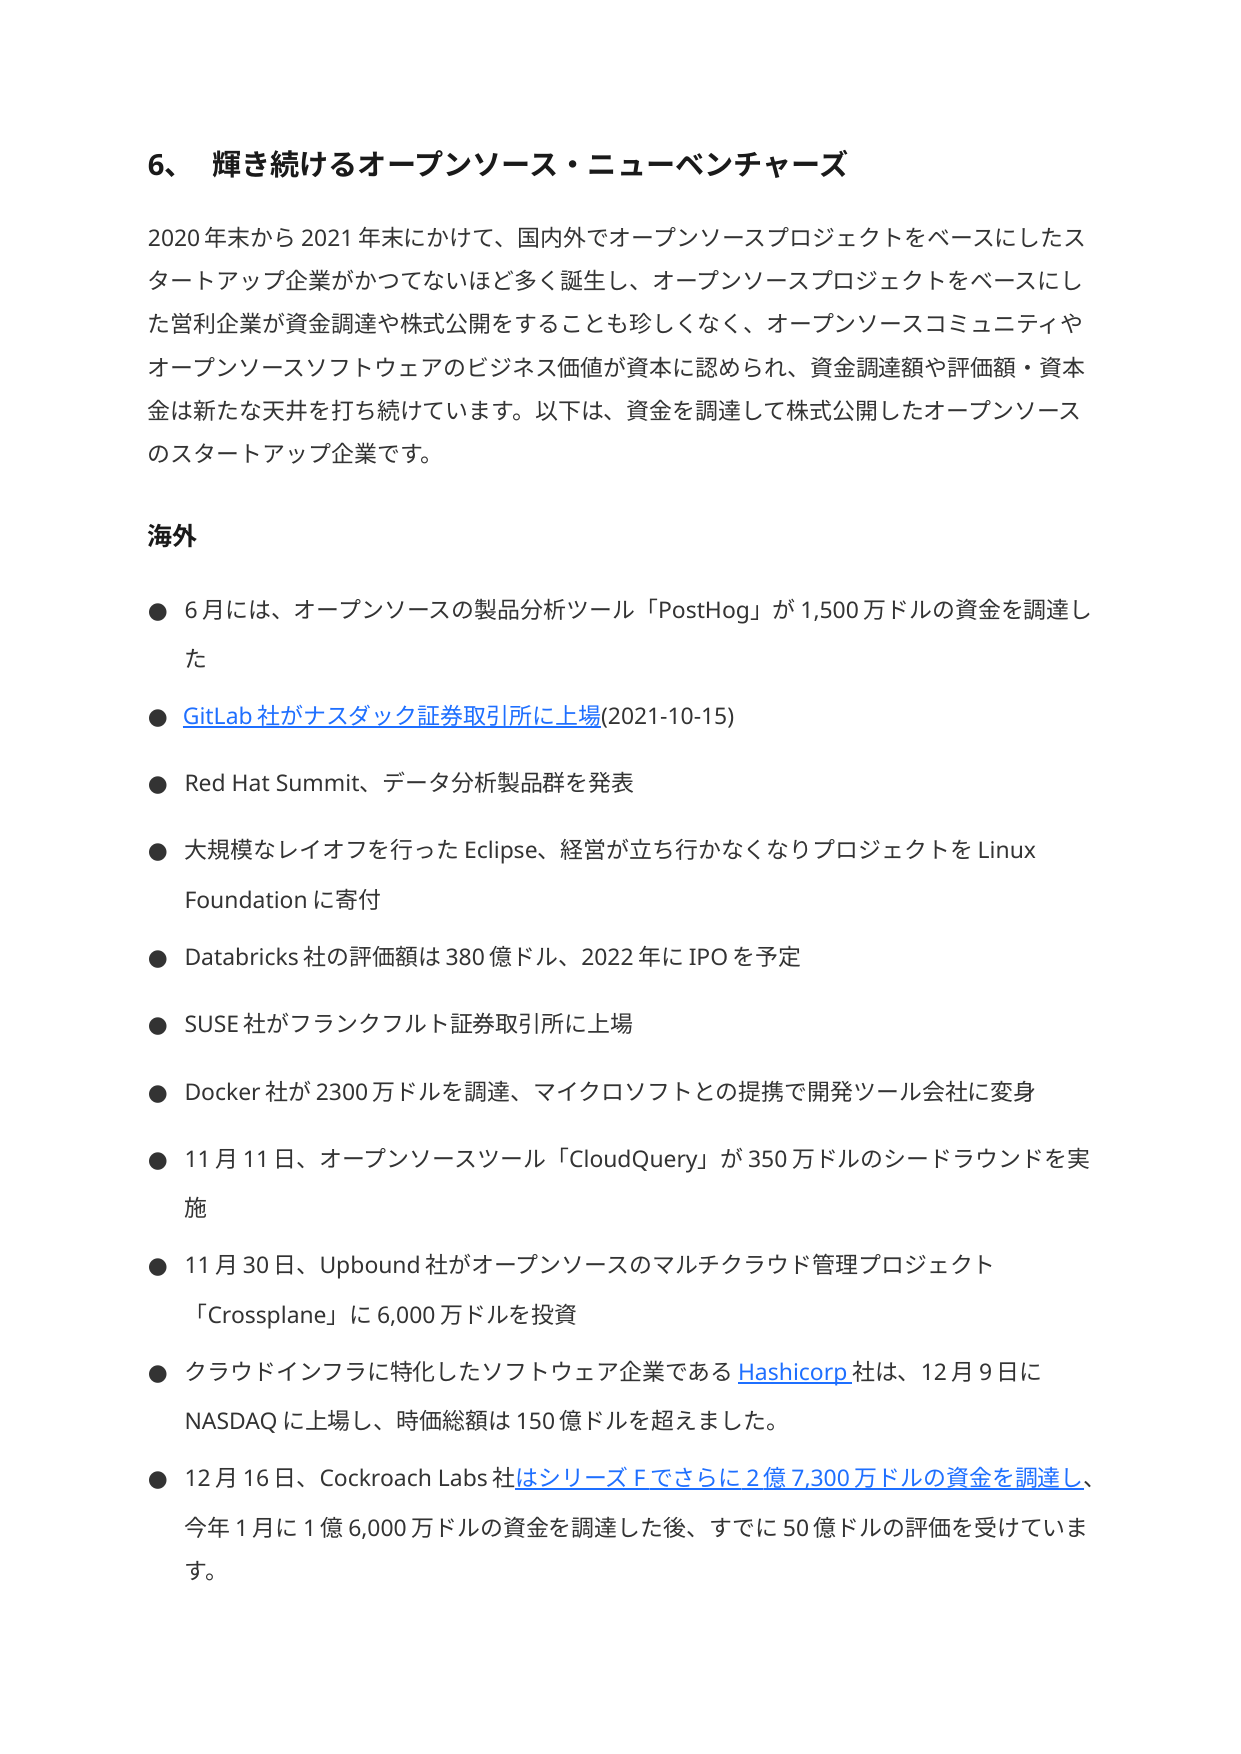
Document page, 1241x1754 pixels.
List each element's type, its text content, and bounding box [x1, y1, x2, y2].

list 6月には、オープンソースの製品分析ツール「PostHog」が1,500万ドルの資金を調達した [148, 584, 1093, 674]
subtitle 海外 [148, 516, 1093, 553]
subtitle 輝き続けるオープンソース・ニューベンチャーズ [148, 142, 1093, 184]
list Databricks社の評価額は380億ドル、2022年にIPOを予定 [148, 931, 1093, 978]
text 2020年末から2021年末にかけて、国内外でオープンソースプロジェクトをベースにしたスタートアップ企業がかつてないほど多く誕生し、オープンソースプロジェクトをベースにした営利企業が資金調達や株式公開をすることも珍しくなく、オープンソースコミュニティやオープンソースソフトウェアのビジネス価値が資本に認められ、資金調達額や評価額・資本金は新たな天井を打ち続けています。以下は、資金を調達して株式公開したオープンソースのスタートアップ企業です。 [148, 220, 1093, 469]
list クラウドインフラに特化したソフトウェア企業であるHashicorp社は、12月9日にNASDAQに上場し、時価総額は150億ドルを超えました。 [148, 1346, 1093, 1436]
list 大規模なレイオフを行ったEclipse、経営が立ち行かなくなりプロジェクトをLinux Foundationに寄付 [148, 825, 1093, 915]
list Docker社が2300万ドルを調達、マイクロソフトとの提携で開発ツール会社に変身 [148, 1066, 1093, 1113]
list SUSE社がフランクフルト証券取引所に上場 [148, 999, 1093, 1046]
list 12月16日、Cockroach Labs社はシリーズFでさらに2億7,300万ドルの資金を調達し、今年1月に1億6,000万ドルの資金を調達した後、すでに50億ドルの評価を受けています。 [148, 1452, 1093, 1586]
list 11月30日、Upbound社がオープンソースのマルチクラウド管理プロジェクト「Crossplane」に6,000万ドルを投資 [148, 1239, 1093, 1330]
list GitLab社がナスダック証券取引所に上場(2021-10-15) [148, 690, 1093, 737]
list Red Hat Summit、データ分析製品群を発表 [148, 758, 1093, 805]
list 11月11日、オープンソースツール「CloudQuery」が350万ドルのシードラウンドを実施 [148, 1133, 1093, 1223]
